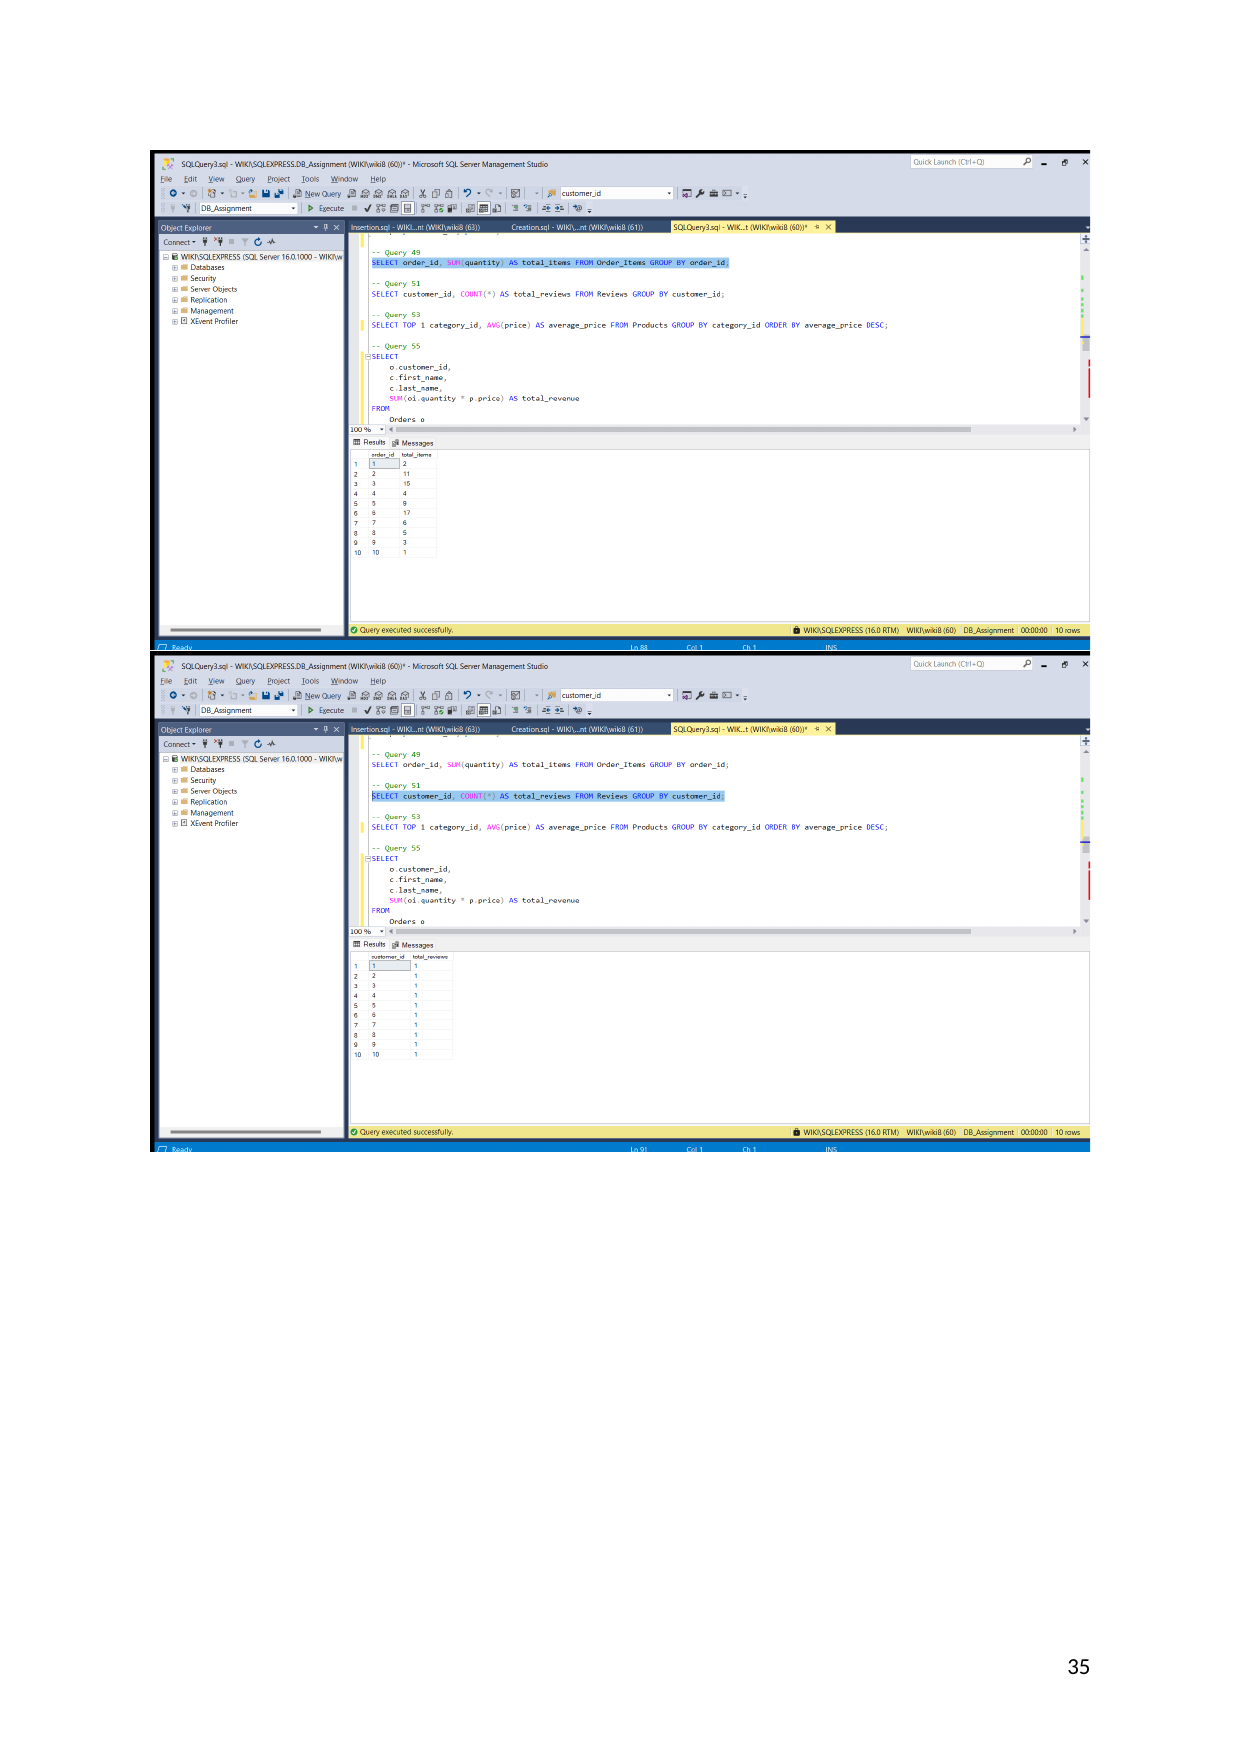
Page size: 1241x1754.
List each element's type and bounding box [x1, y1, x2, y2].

picture [150, 150, 1091, 650]
picture [150, 651, 1091, 1152]
